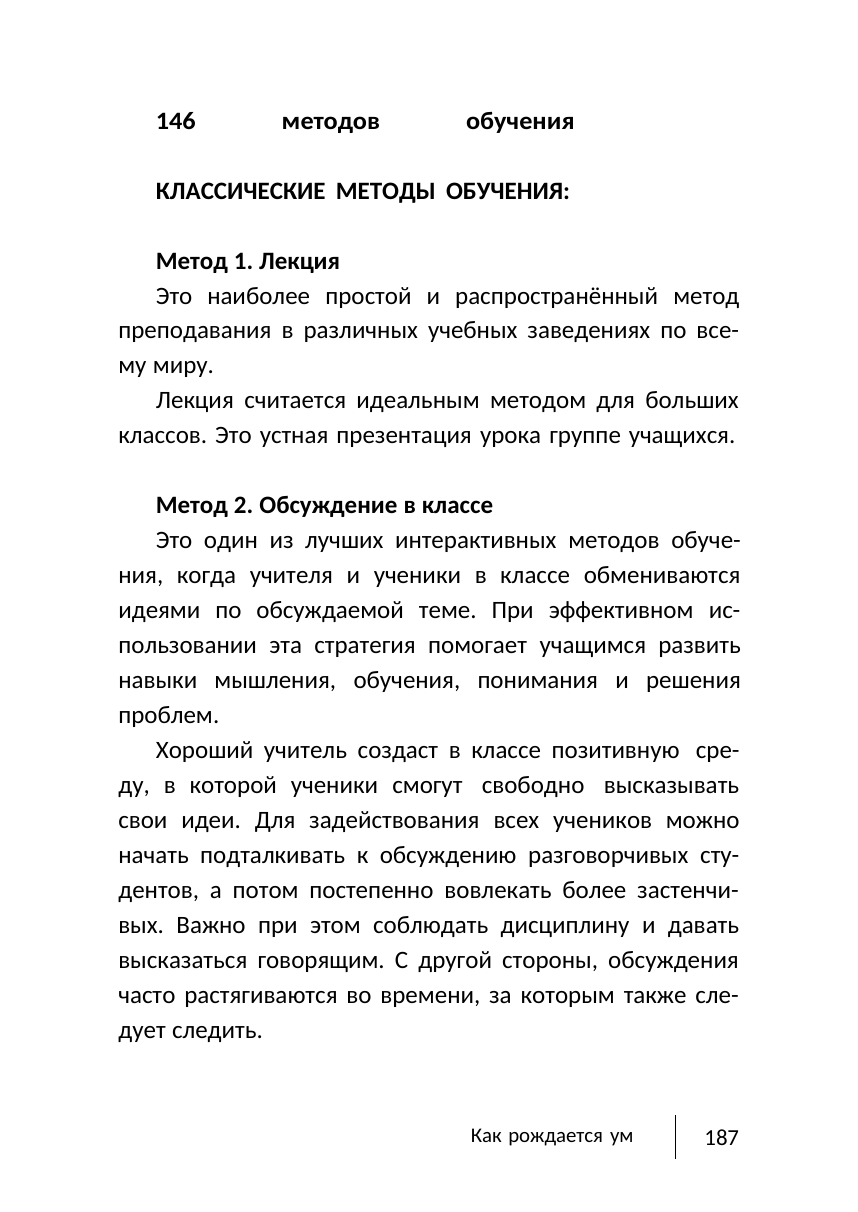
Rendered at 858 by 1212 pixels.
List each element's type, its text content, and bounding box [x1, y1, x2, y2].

text Метод 1. Лекция [156, 245, 751, 275]
text Это один из лучших интерактивных методов обуче- ния, когда учителя и ученики в классе обмениваются идеями по обсуждаемой теме. При эффективном ис- пользовании эта стратегия помогает учащимся развить навыки мышления, обучения, понимания и решения проблем. [118, 524, 741, 729]
subtitle Метод 2. Обсуждение в классе [156, 489, 751, 519]
text Это наиболее простой и распространённый метод преподавания в различных учебных заведениях по все- му миру. [118, 280, 739, 379]
text Хороший учитель создаст в классе позитивную сре- ду, в которой ученики смогут свободно высказывать свои идеи. Для задействования всех учеников можно начать подталкивать к обсуждению разговорчивых сту- дентов, а потом постепенно вовлекать более застенчи- вых. Важно при этом соблюдать дисциплину и давать высказаться говорящим. С другой стороны, обсуждения часто растягиваются во времени, за которым также сле- дует следить. [118, 734, 739, 1044]
text Лекция считается идеальным методом для больших классов. Это устная презентация урока группе учащихся. [118, 384, 739, 449]
subtitle 146 методов обучения КЛАССИЧЕСКИЕ МЕТОДЫ ОБУЧЕНИЯ: [156, 105, 575, 206]
